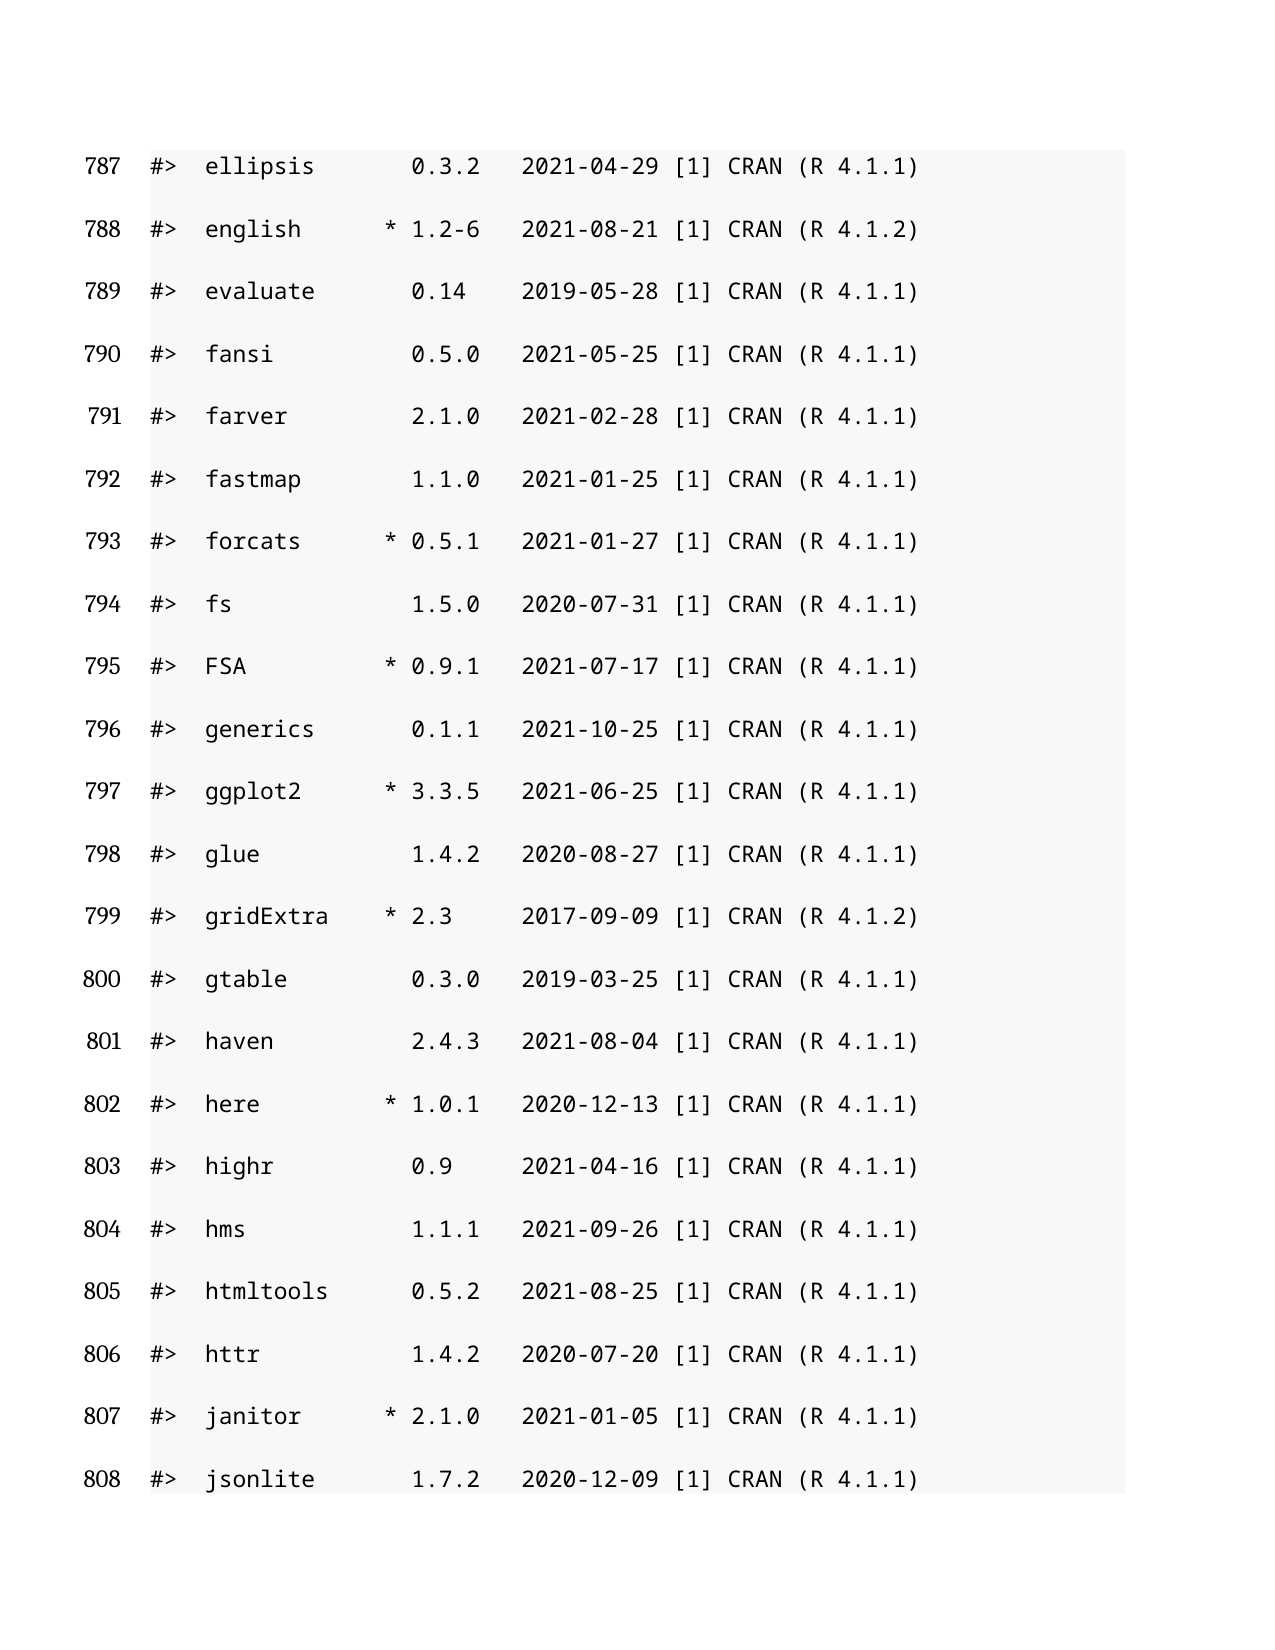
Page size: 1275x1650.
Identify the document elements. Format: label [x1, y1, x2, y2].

text [150, 150, 1125, 1494]
